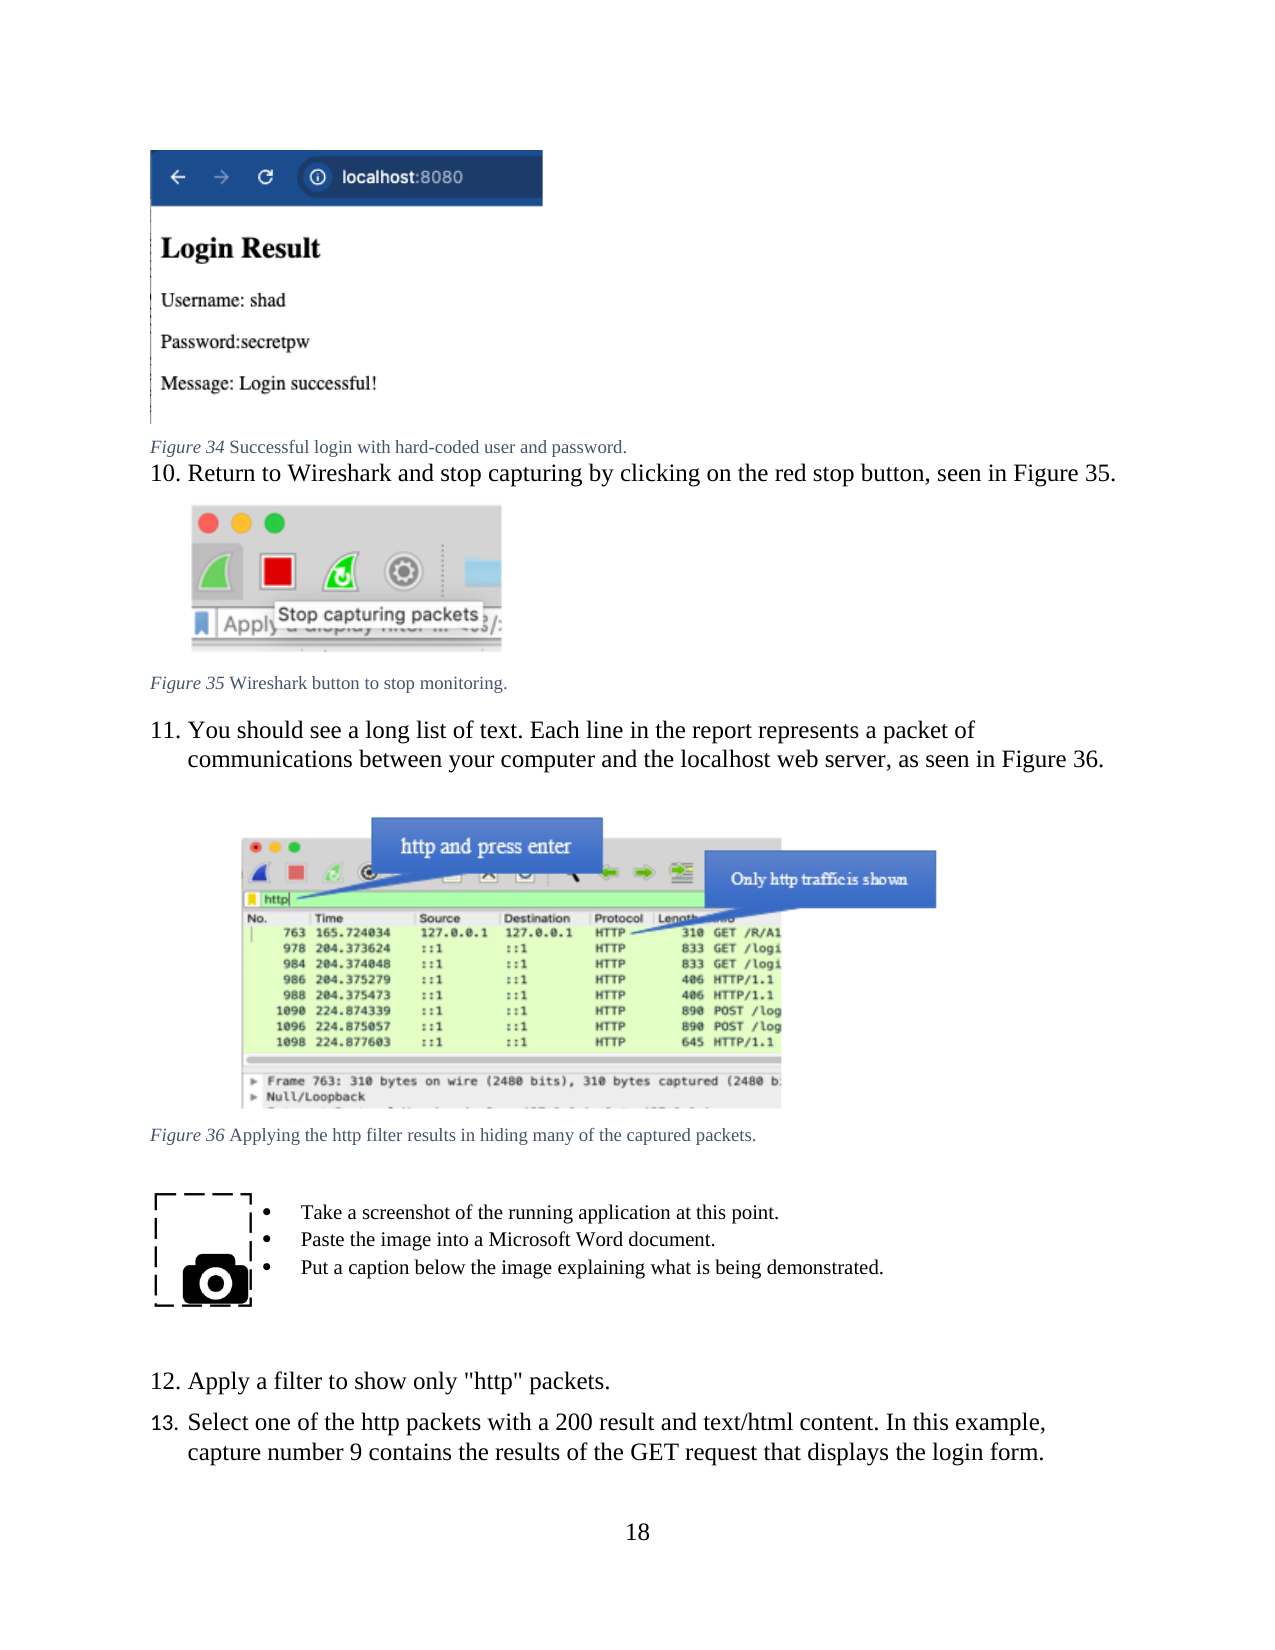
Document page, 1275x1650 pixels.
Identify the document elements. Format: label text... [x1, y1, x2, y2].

list Return to Wireshark and stop capturing by clicking on the red stop button, seen in Figure 35. [150, 458, 1125, 486]
picture [187, 498, 513, 660]
picture [187, 813, 949, 1112]
text Figure 34 Successful login with hard-coded user and password. [150, 436, 1125, 458]
list Apply a filter to show only "http" packets. [150, 1366, 1125, 1395]
picture [150, 1187, 255, 1313]
text Figure 35 Wireshark button to stop monitoring. [150, 672, 1125, 715]
text Figure 36 Applying the http filter results in hiding many of the captured packets. [150, 1124, 1125, 1146]
list You should see a long list of text. Each line in the report represents a packet of communications between your computer and the localhost web server, as seen in Figure 36. [150, 715, 1125, 801]
picture [150, 150, 543, 424]
list Select one of the http packets with a 200 result and text/html content. In this example, capture number 9 contains the results of the GET request that displays the login form. [150, 1407, 1125, 1465]
